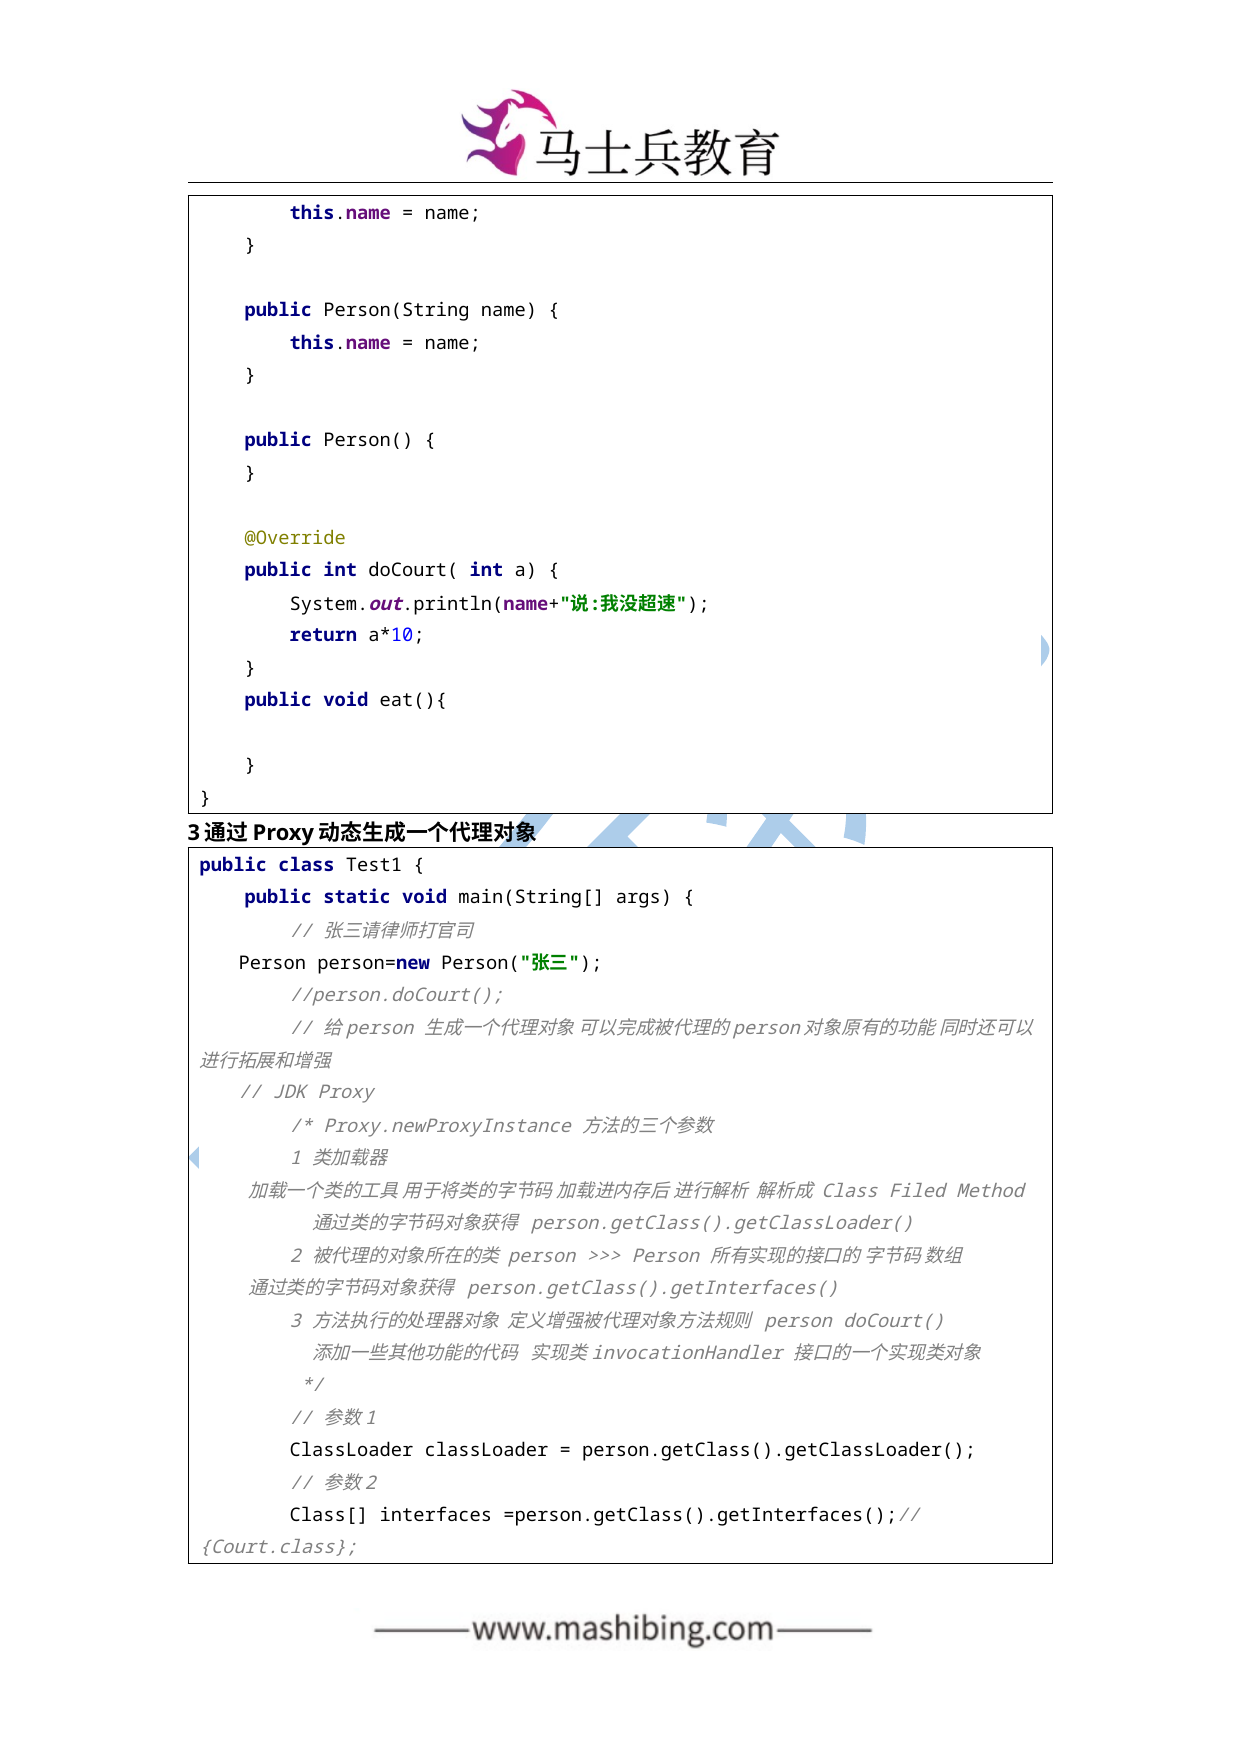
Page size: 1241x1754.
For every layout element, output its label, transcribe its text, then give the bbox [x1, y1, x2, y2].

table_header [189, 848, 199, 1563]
picture [459, 88, 781, 180]
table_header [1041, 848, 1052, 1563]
text 3通过Proxy动态生成一个代理对象 [187, 814, 1053, 847]
picture [353, 1608, 888, 1651]
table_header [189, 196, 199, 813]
